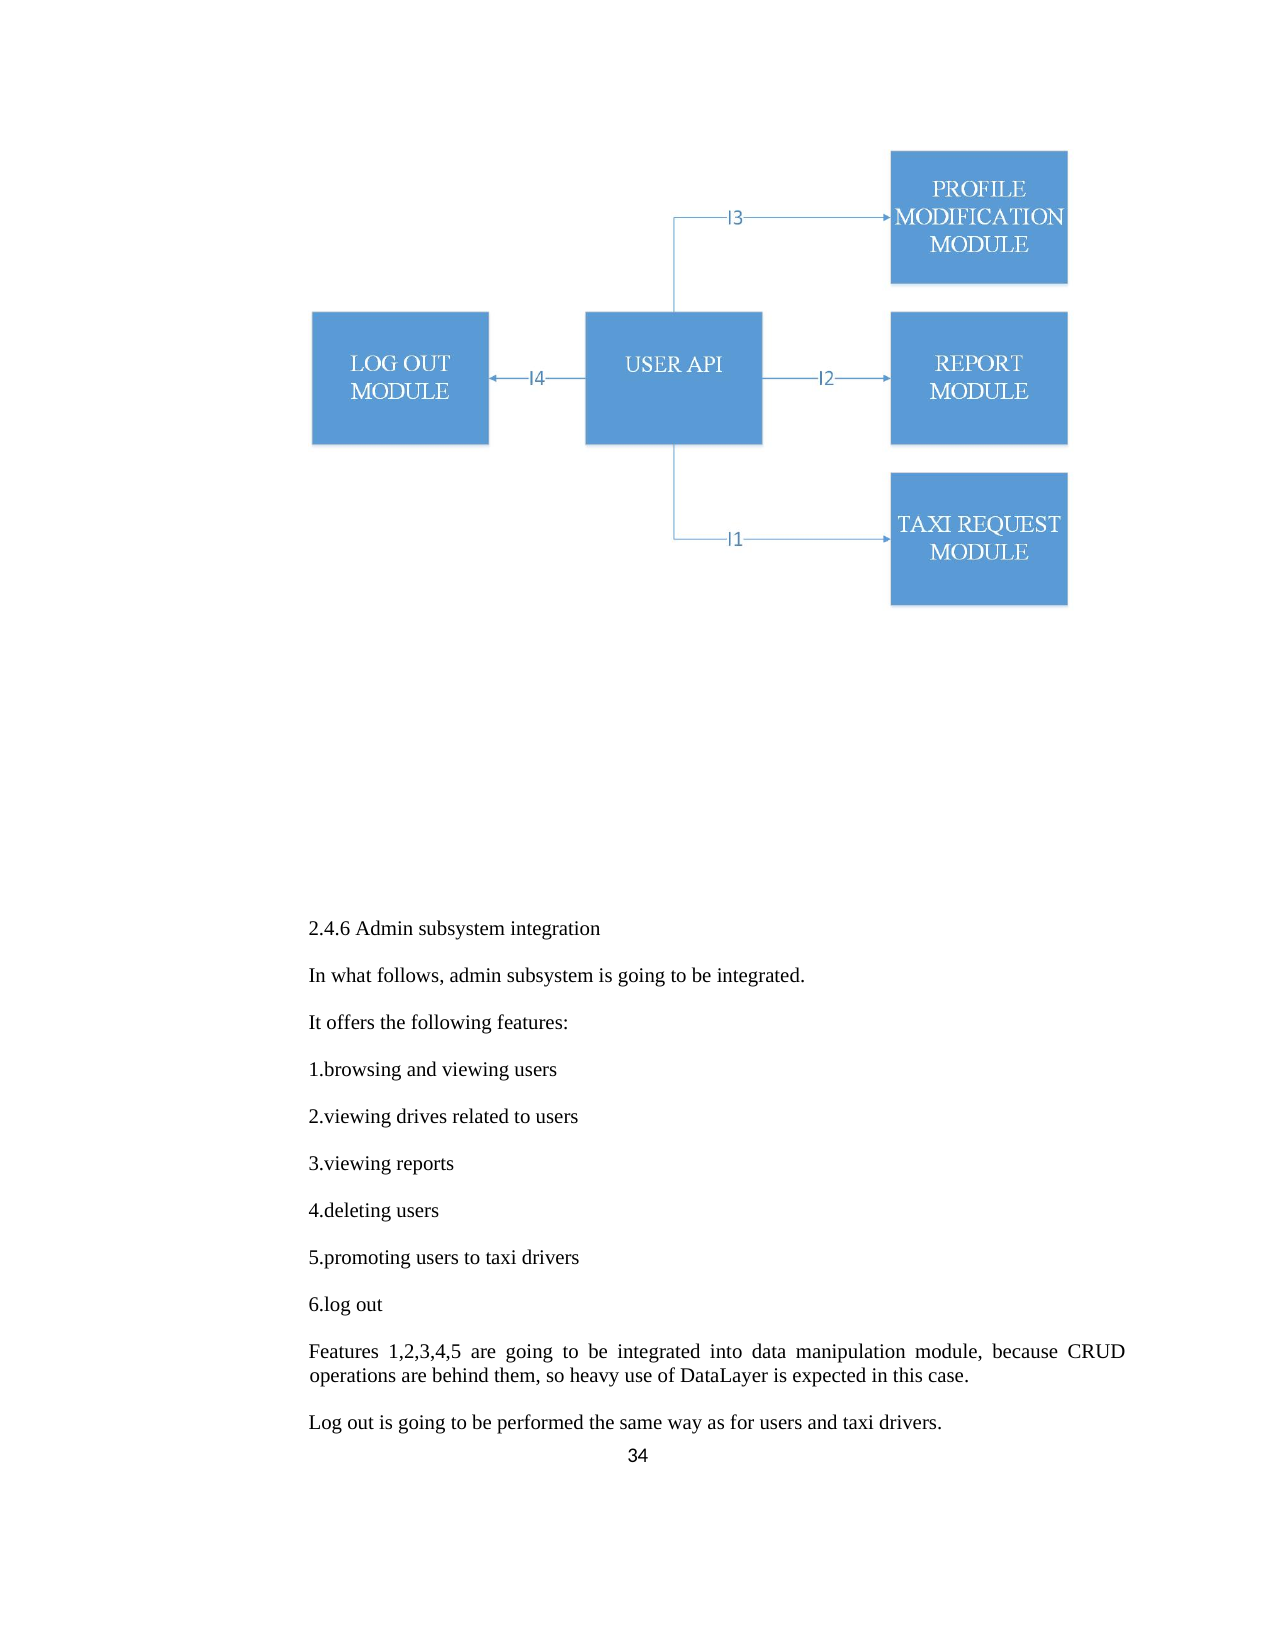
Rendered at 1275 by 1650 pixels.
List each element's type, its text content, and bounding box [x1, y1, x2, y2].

text 5.promoting users to taxi drivers [308, 1244, 1127, 1269]
text Features 1,2,3,4,5 are going to be integrated into data manipulation module, because CRUD operations are behind them, so heavy use of DataLayer is expected in this case. [308, 1338, 1127, 1387]
text In what follows, admin subsystem is going to be integrated. [308, 963, 1127, 987]
text 1.browsing and viewing users [308, 1057, 1127, 1081]
text 2.viewing drives related to users [308, 1104, 1127, 1128]
picture [308, 149, 1079, 611]
text 6.log out [308, 1292, 1127, 1316]
text 2.4.6 Admin subsystem integration [308, 916, 1127, 940]
text Log out is going to be performed the same way as for users and taxi drivers. [308, 1410, 1127, 1434]
text 3.viewing reports [308, 1151, 1127, 1175]
text 4.deleting users [308, 1198, 1127, 1222]
text It offers the following features: [308, 1010, 1127, 1034]
